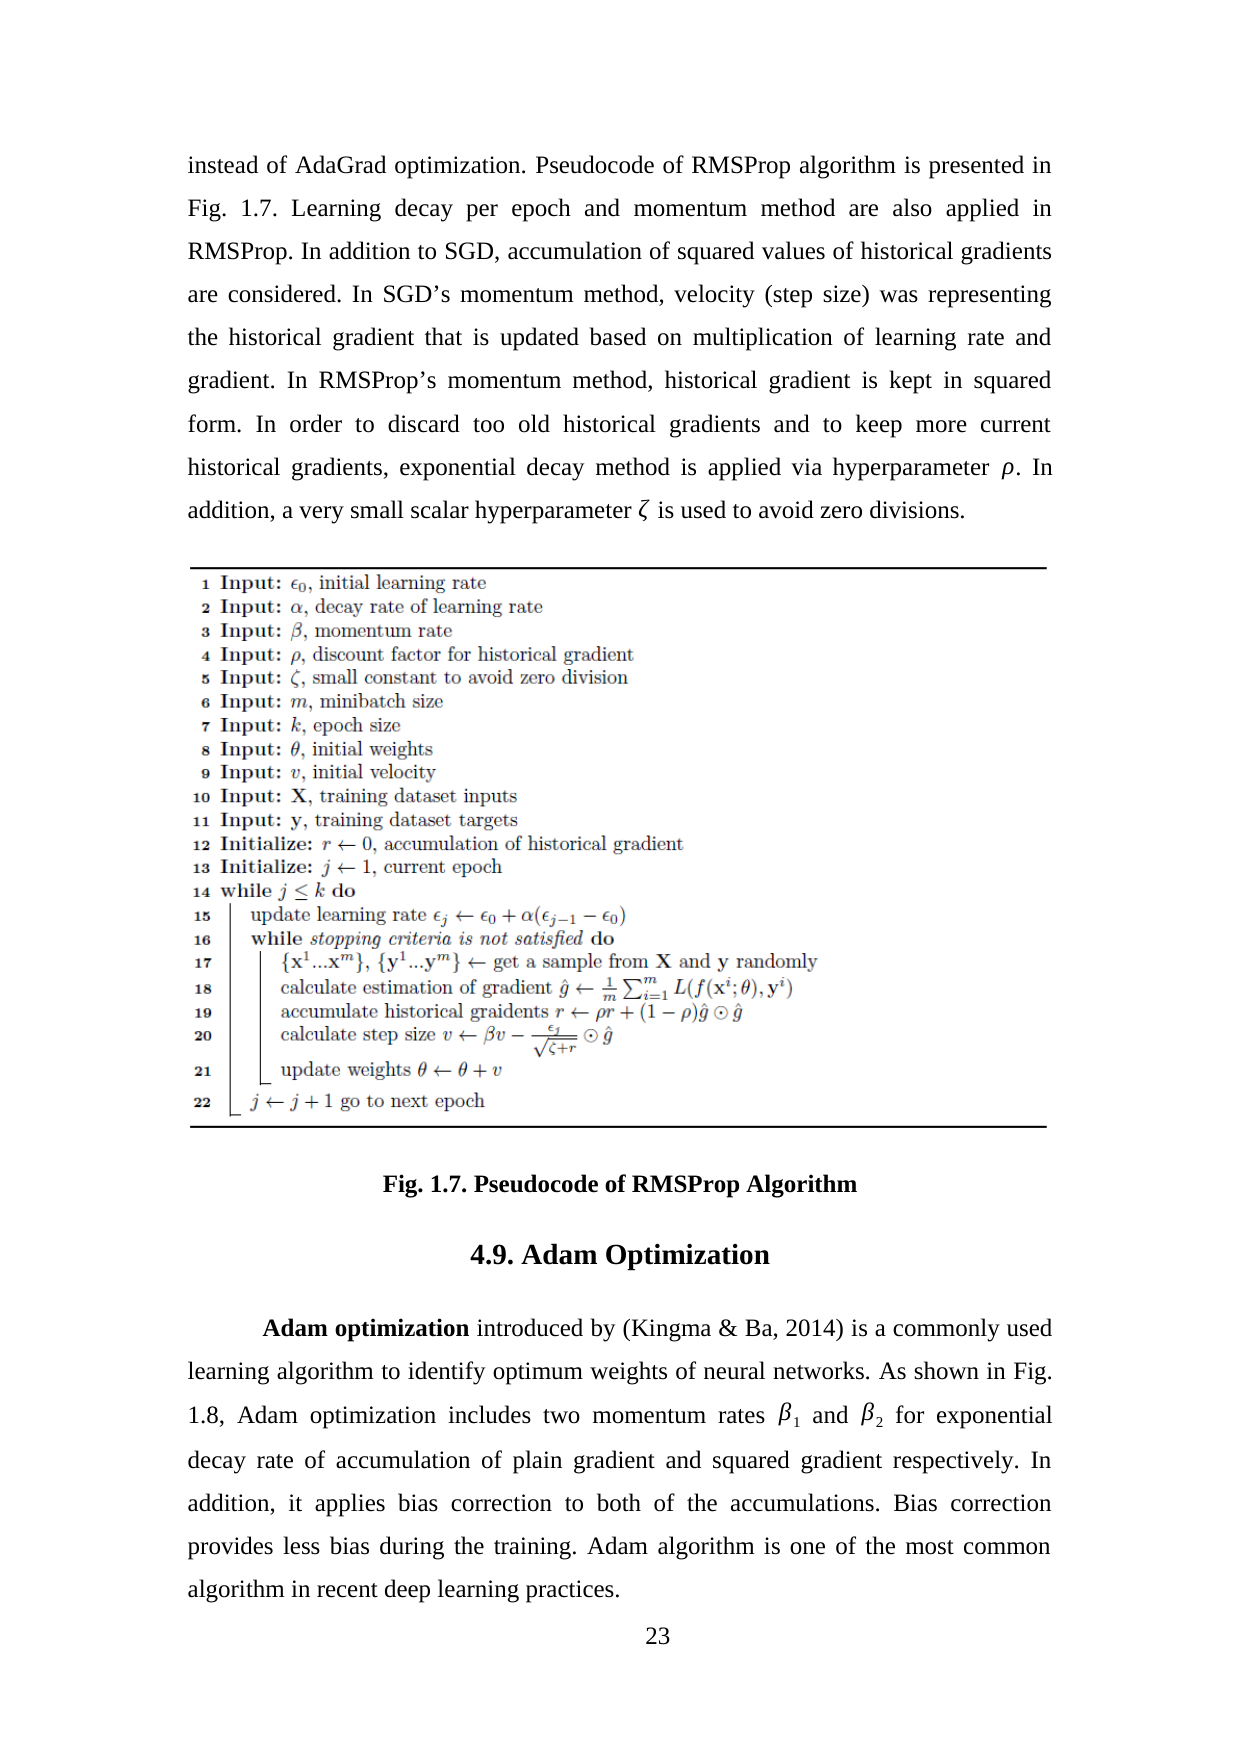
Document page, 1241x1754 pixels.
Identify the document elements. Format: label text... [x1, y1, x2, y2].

subtitle Adam Optimization [187, 1237, 1053, 1271]
picture [187, 563, 1053, 1130]
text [187, 150, 1053, 524]
text Adam optimization introduced by is a commonly used learning algorithm to identify optimum weights of neural networks. As shown in Fig. 1.4, Adam optimization includes two momentum rates and for exponential decay rate of accumulation of plain gradient and squared gradient respectively. In addition, it applies bias correction to both of the accumulations. Bias correction provides less bias during the training. Adam algorithm is one of the most common algorithm in recent deep learning practices. [187, 1313, 1053, 1603]
text Pseudocode of RMSProp Algorithm [187, 1169, 1053, 1198]
